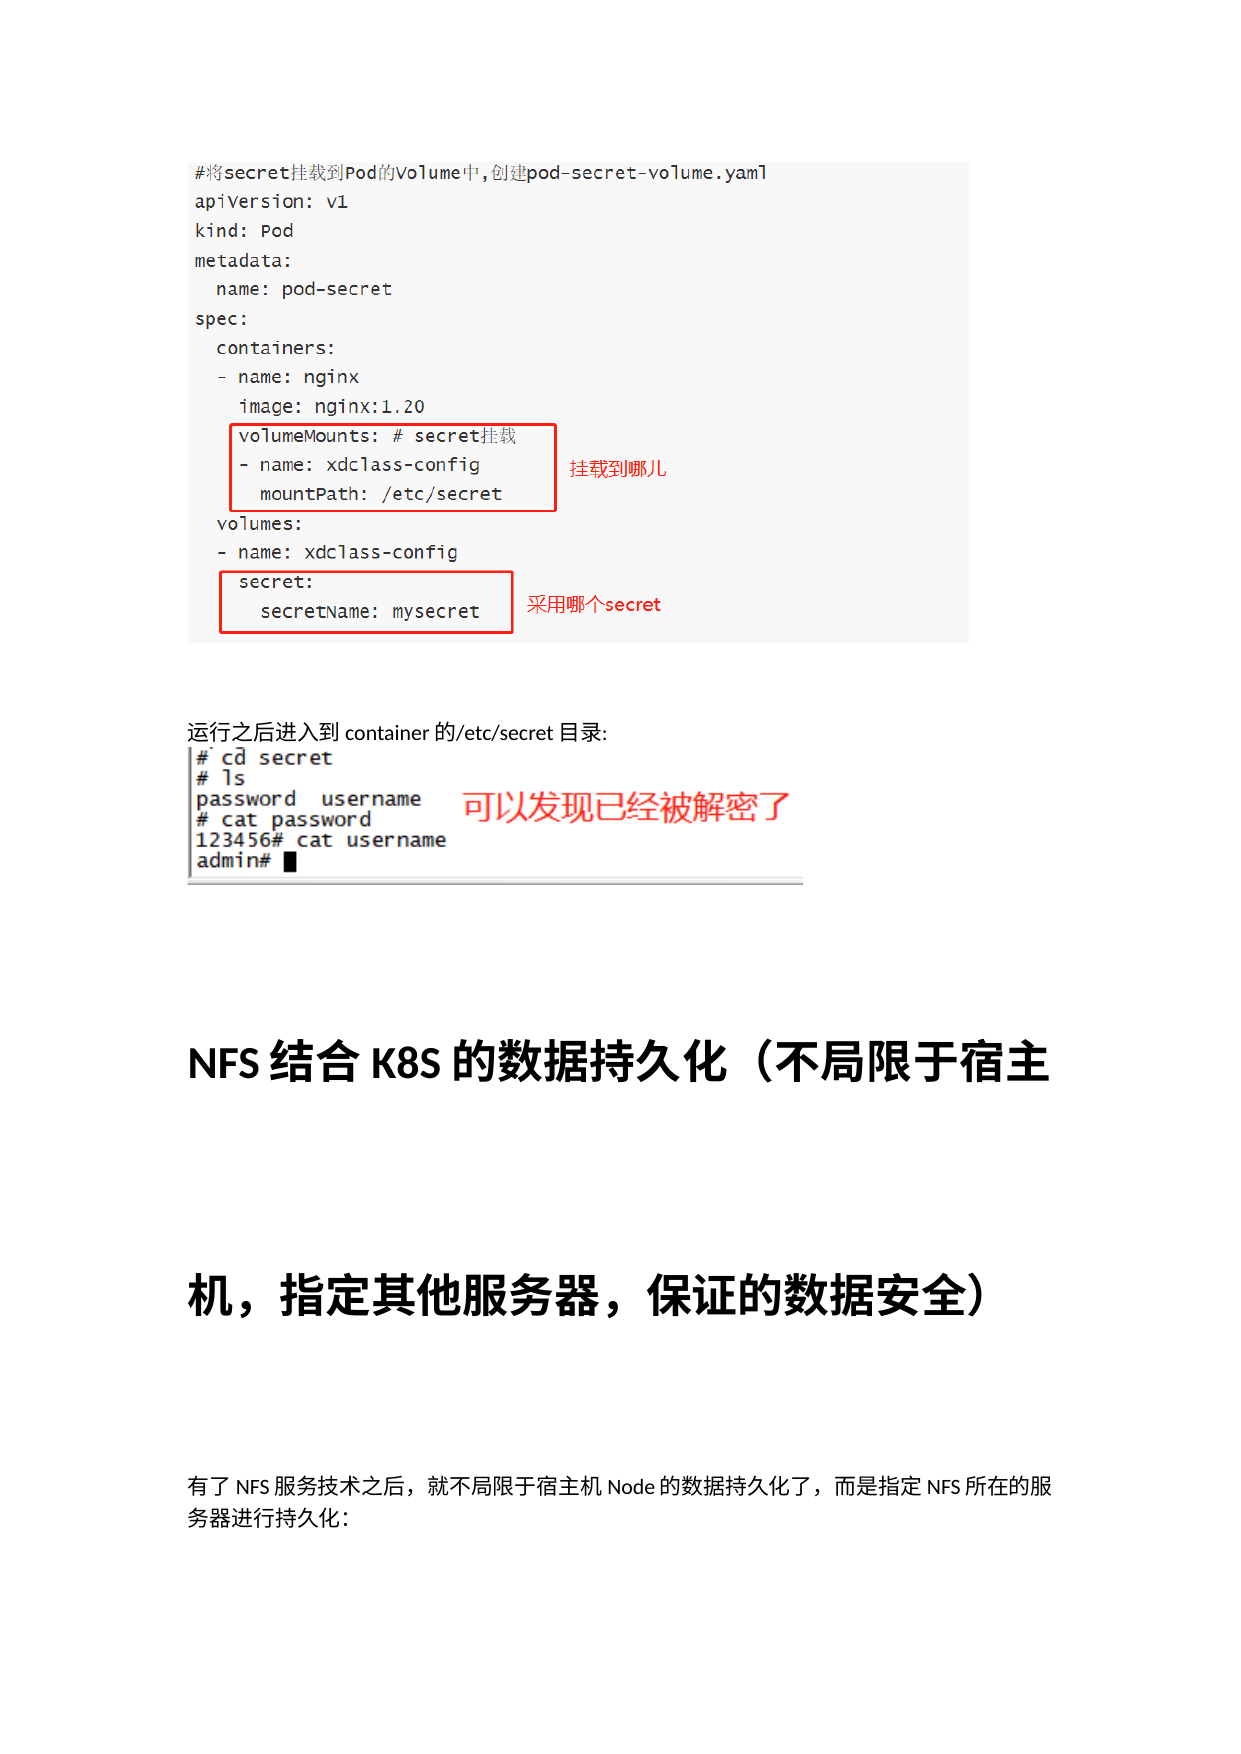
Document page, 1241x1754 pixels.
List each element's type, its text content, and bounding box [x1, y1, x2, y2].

picture [187, 747, 804, 885]
picture [187, 162, 969, 643]
text 有了NFS服务技术之后，就不局限于宿主机Node的数据持久化了，而是指定NFS所在的服务器进行持久化： [187, 1468, 1053, 1533]
text 运行之后进入到container的/etc/secret目录: [187, 714, 1053, 747]
subtitle NFS结合K8S的数据持久化（不局限于宿主机，指定其他服务器，保证的数据安全） [187, 1010, 1053, 1341]
